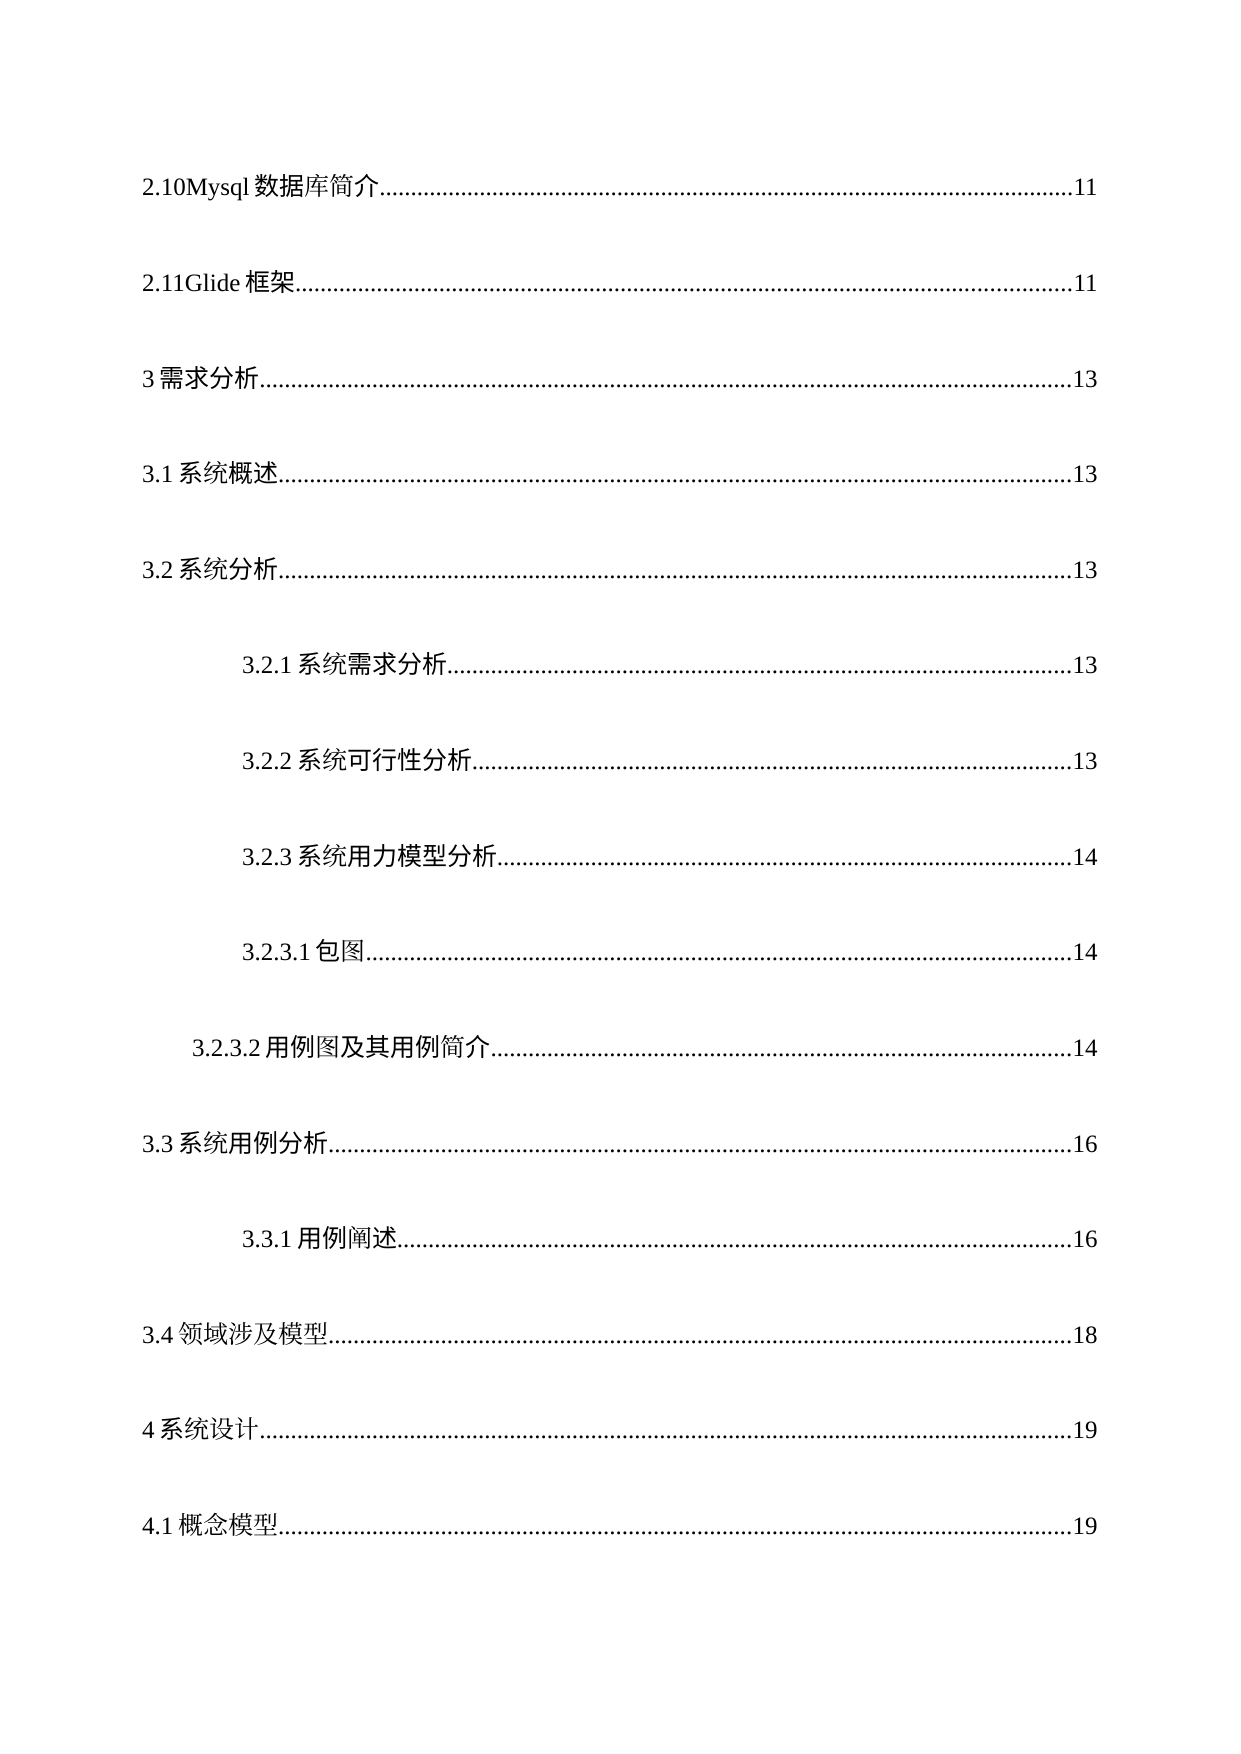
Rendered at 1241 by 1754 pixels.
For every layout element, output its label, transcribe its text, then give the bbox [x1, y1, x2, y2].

text 3.2.3系统用力模型分析 14 [242, 822, 1098, 887]
text 3.2系统分析 13 [142, 535, 1098, 600]
text 3.3系统用例分析 16 [142, 1109, 1098, 1174]
text 3.3.1用例阐述 16 [242, 1204, 1098, 1269]
text 4.1概念模型 19 [142, 1491, 1098, 1556]
text 3.4领域涉及模型 18 [142, 1300, 1098, 1365]
text 3.2.3.1包图 14 [242, 917, 1098, 982]
text 2.10Mysql数据库简介 11 [142, 152, 1098, 217]
text 3.1系统概述 13 [142, 439, 1098, 504]
text 3需求分析 13 [142, 344, 1098, 409]
text 4系统设计 19 [142, 1395, 1098, 1460]
text 2.11Glide框架 11 [142, 248, 1098, 313]
text 3.2.1系统需求分析 13 [242, 631, 1098, 696]
text 3.2.2系统可行性分析 13 [242, 726, 1098, 791]
text 3.2.3.2用例图及其用例简介 14 [192, 1013, 1098, 1078]
